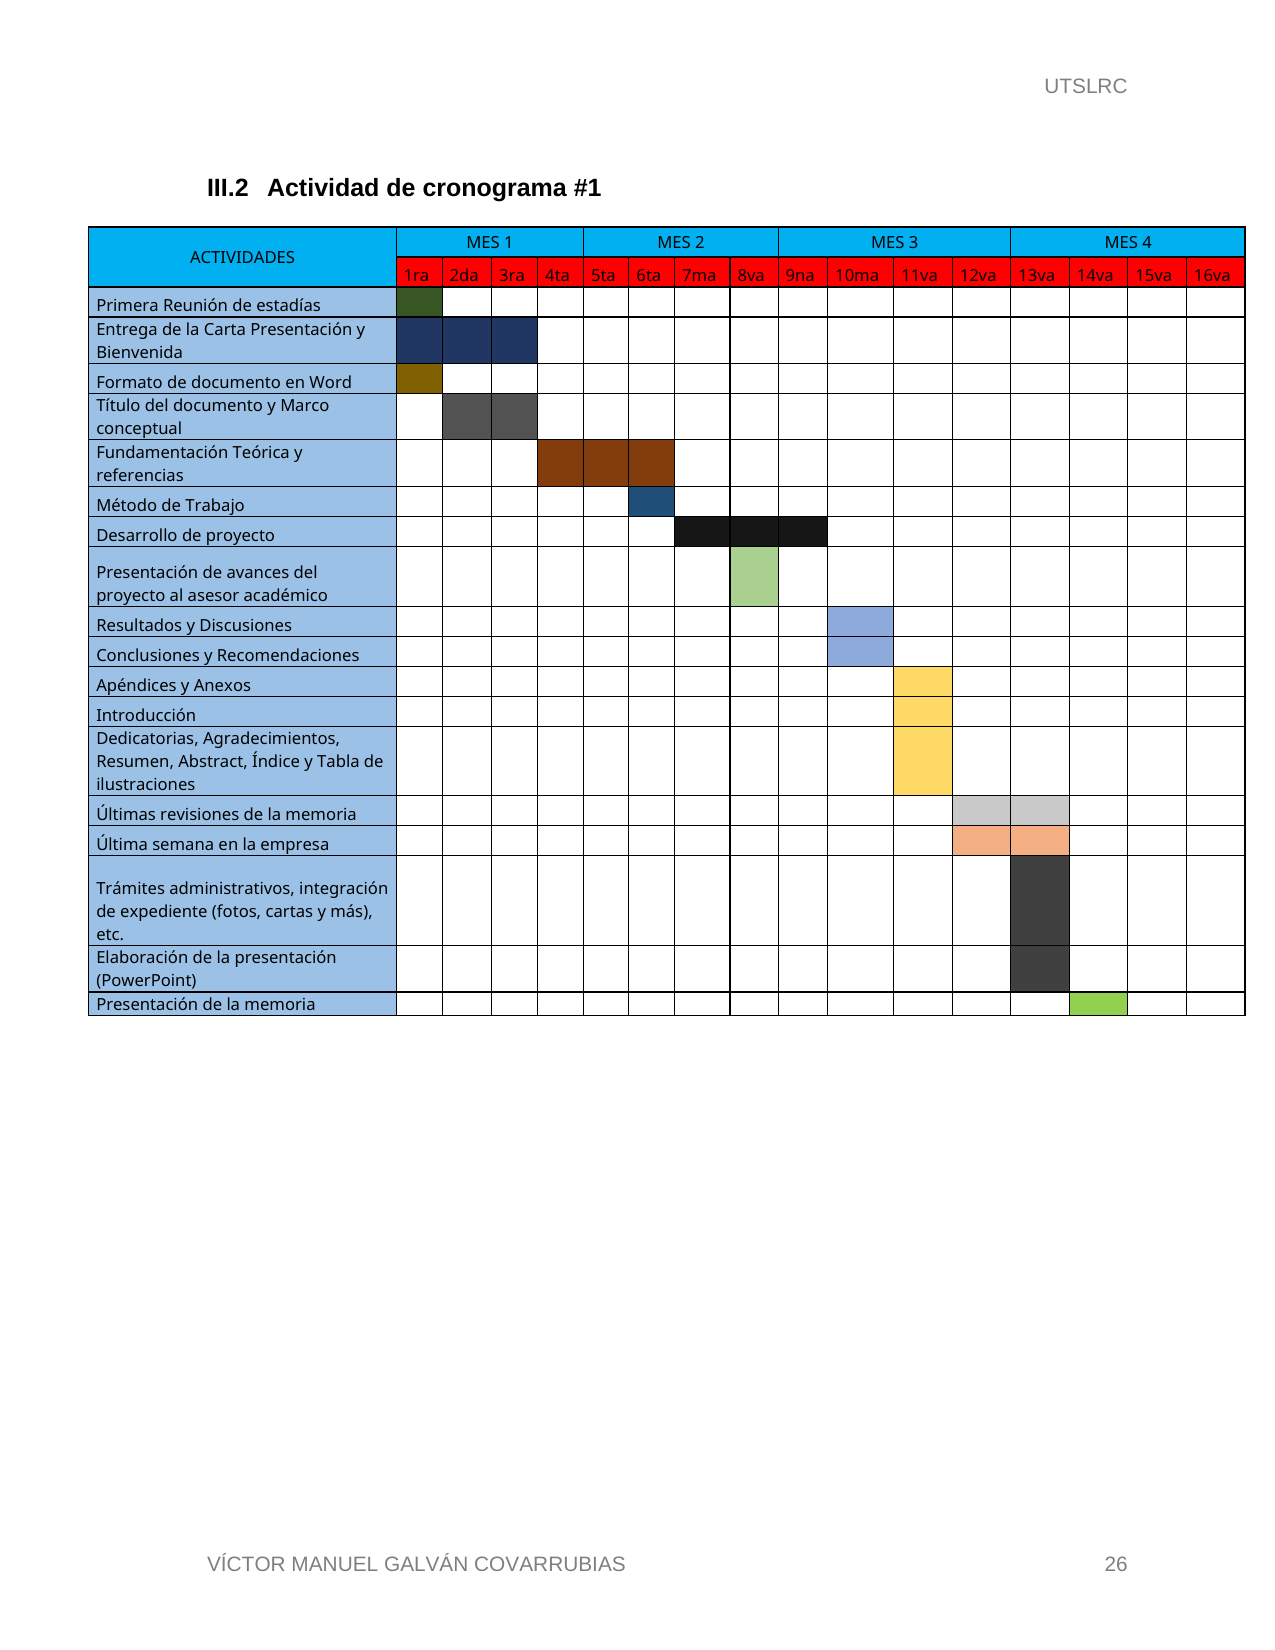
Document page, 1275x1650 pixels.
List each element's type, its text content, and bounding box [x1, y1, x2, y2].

table_cell [1187, 487, 1244, 516]
table_cell [538, 727, 583, 795]
table_cell [779, 697, 827, 726]
table_cell [779, 517, 827, 546]
table_cell [1128, 993, 1186, 1015]
table_cell [1011, 517, 1069, 546]
table_cell [828, 727, 893, 795]
table_cell Fundamentación Teórica y referencias [89, 440, 396, 486]
table_cell [538, 826, 583, 855]
table_cell [828, 288, 893, 316]
table_header MES 1 [397, 228, 583, 256]
table_cell [894, 637, 952, 666]
table_cell [492, 946, 537, 991]
table_cell [1011, 826, 1069, 855]
table_cell Apéndices y Anexos [89, 667, 396, 696]
table_cell [1128, 318, 1186, 363]
table_cell [492, 288, 537, 316]
table_cell [443, 364, 491, 393]
table_cell [1187, 637, 1244, 666]
table_cell [731, 727, 778, 795]
table_cell [1128, 946, 1186, 991]
table_cell Desarrollo de proyecto [89, 517, 396, 546]
table_cell [675, 364, 729, 393]
table_cell [779, 394, 827, 439]
table_cell 1ra [397, 258, 442, 286]
table_cell 8va [731, 258, 778, 286]
table_cell [1128, 440, 1186, 486]
table_cell [675, 697, 729, 726]
table_cell [1011, 547, 1069, 606]
table_cell Elaboración de la presentación (PowerPoint) [89, 946, 396, 991]
table_cell [492, 993, 537, 1015]
table_cell [629, 946, 674, 991]
table_cell [675, 517, 729, 546]
table_header MES 3 [779, 228, 1010, 256]
table_cell [584, 946, 628, 991]
table_cell [1187, 547, 1244, 606]
table_cell [675, 487, 729, 516]
table_cell [1187, 440, 1244, 486]
table_cell [953, 394, 1010, 439]
table_cell [1128, 487, 1186, 516]
table_cell [443, 856, 491, 945]
table_cell [1011, 946, 1069, 991]
table_cell [953, 517, 1010, 546]
table_cell [397, 697, 442, 726]
table_cell [953, 440, 1010, 486]
table_cell [1011, 796, 1069, 825]
table_cell [629, 394, 674, 439]
table_cell Trámites administrativos, integración de expediente (fotos, cartas y más), etc. [89, 856, 396, 945]
table_cell [953, 364, 1010, 393]
table_cell [675, 318, 729, 363]
table_cell [675, 547, 729, 606]
table_cell 16va [1187, 258, 1244, 286]
table_cell Entrega de la Carta Presentación y Bienvenida [89, 318, 396, 363]
table_cell [492, 318, 537, 363]
table_cell [584, 856, 628, 945]
table_cell [731, 796, 778, 825]
table_cell [584, 517, 628, 546]
table_cell [443, 547, 491, 606]
table_cell [1070, 547, 1127, 606]
table_cell 5ta [584, 258, 628, 286]
table_cell [828, 826, 893, 855]
table_cell Última semana en la empresa [89, 826, 396, 855]
table_cell [629, 440, 674, 486]
table_cell [731, 607, 778, 636]
table_cell [1011, 856, 1069, 945]
table_cell [443, 637, 491, 666]
table_cell [779, 727, 827, 795]
table_cell [953, 637, 1010, 666]
table_cell [675, 607, 729, 636]
table_cell [397, 993, 442, 1015]
table_cell [443, 993, 491, 1015]
table_cell Dedicatorias, Agradecimientos, Resumen, Abstract, Índice y Tabla de ilustraciones [89, 727, 396, 795]
table_cell [629, 667, 674, 696]
table_cell [397, 856, 442, 945]
table_cell [675, 796, 729, 825]
table_cell [779, 856, 827, 945]
table_cell [731, 517, 778, 546]
table_cell [584, 487, 628, 516]
table_cell [1187, 856, 1244, 945]
table_cell [443, 318, 491, 363]
table_cell [629, 727, 674, 795]
table_cell [1070, 517, 1127, 546]
table_cell [894, 440, 952, 486]
table_cell [584, 826, 628, 855]
table_cell [731, 946, 778, 991]
table_cell [731, 856, 778, 945]
table_cell 11va [894, 258, 952, 286]
table_cell [629, 288, 674, 316]
table_cell [584, 637, 628, 666]
table_cell [492, 826, 537, 855]
table_cell [538, 946, 583, 991]
table_cell [953, 547, 1010, 606]
table_cell [397, 440, 442, 486]
table_cell [492, 607, 537, 636]
table_header MES 4 [1011, 228, 1244, 256]
table_cell [779, 667, 827, 696]
table_cell [1011, 394, 1069, 439]
table_cell [953, 318, 1010, 363]
table_cell [1128, 727, 1186, 795]
table_cell [397, 796, 442, 825]
table_cell [1187, 667, 1244, 696]
table_cell [1070, 667, 1127, 696]
table_cell [828, 796, 893, 825]
table_cell [953, 946, 1010, 991]
table_cell [953, 288, 1010, 316]
table_cell [828, 547, 893, 606]
subtitle Actividad de cronograma #1 [207, 173, 1127, 201]
table_cell [1128, 637, 1186, 666]
table_cell [629, 517, 674, 546]
table_cell [828, 856, 893, 945]
table_cell [1128, 364, 1186, 393]
table_cell [443, 607, 491, 636]
table_cell [584, 697, 628, 726]
table_cell [443, 517, 491, 546]
table_cell [584, 607, 628, 636]
table_cell [953, 697, 1010, 726]
table_cell [779, 364, 827, 393]
table_cell [779, 318, 827, 363]
table_cell [894, 547, 952, 606]
table_cell [397, 487, 442, 516]
table_cell [953, 856, 1010, 945]
table_cell [828, 946, 893, 991]
table_cell [629, 796, 674, 825]
table_cell [1128, 394, 1186, 439]
table_cell [538, 993, 583, 1015]
table_cell [1070, 364, 1127, 393]
table_cell [894, 667, 952, 696]
table_cell [894, 318, 952, 363]
table_cell 10ma [828, 258, 893, 286]
table_cell 14va [1070, 258, 1127, 286]
table_cell [779, 993, 827, 1015]
table_cell 7ma [675, 258, 729, 286]
table_cell [1187, 318, 1244, 363]
table_cell [828, 318, 893, 363]
table_cell Presentación de la memoria [89, 993, 396, 1015]
table_cell [397, 826, 442, 855]
table_cell [443, 667, 491, 696]
table_cell [731, 364, 778, 393]
table_cell [1011, 727, 1069, 795]
table_cell [828, 667, 893, 696]
table_cell [1070, 487, 1127, 516]
table_cell [492, 547, 537, 606]
table_cell [492, 394, 537, 439]
table_cell [538, 487, 583, 516]
table_cell Conclusiones y Recomendaciones [89, 637, 396, 666]
table_cell Resultados y Discusiones [89, 607, 396, 636]
table_cell [731, 288, 778, 316]
table_cell [1187, 607, 1244, 636]
table_cell [1070, 318, 1127, 363]
table_cell [1187, 364, 1244, 393]
table_cell [1128, 547, 1186, 606]
table_cell [397, 288, 442, 316]
table_cell Últimas revisiones de la memoria [89, 796, 396, 825]
table_cell [584, 318, 628, 363]
table_cell [538, 667, 583, 696]
table_cell [828, 637, 893, 666]
table_cell [894, 487, 952, 516]
table_cell [675, 394, 729, 439]
table_cell 13va [1011, 258, 1069, 286]
table_cell [1187, 993, 1244, 1015]
table_cell [953, 993, 1010, 1015]
table_cell [1128, 697, 1186, 726]
table_cell [538, 856, 583, 945]
table_cell [443, 440, 491, 486]
table_cell [675, 440, 729, 486]
table_cell [584, 993, 628, 1015]
table_cell [1187, 727, 1244, 795]
table_cell [1011, 487, 1069, 516]
table_cell Método de Trabajo [89, 487, 396, 516]
table_cell [443, 796, 491, 825]
table_cell [953, 796, 1010, 825]
table_cell [675, 288, 729, 316]
table_header ACTIVIDADES [89, 228, 396, 286]
table_cell [629, 364, 674, 393]
table_cell [397, 394, 442, 439]
table_cell [731, 394, 778, 439]
table_cell [1011, 993, 1069, 1015]
table_cell [1128, 796, 1186, 825]
table_cell [894, 856, 952, 945]
table_cell [492, 667, 537, 696]
table_cell [779, 946, 827, 991]
table_cell 9na [779, 258, 827, 286]
table_cell [397, 547, 442, 606]
table_cell [443, 394, 491, 439]
table_cell [731, 667, 778, 696]
table_cell [538, 364, 583, 393]
table_cell [584, 394, 628, 439]
table_cell Título del documento y Marco conceptual [89, 394, 396, 439]
table_cell [1011, 364, 1069, 393]
table_cell Formato de documento en Word [89, 364, 396, 393]
table_cell [584, 547, 628, 606]
table_cell [1187, 826, 1244, 855]
table_cell [443, 826, 491, 855]
table_cell [629, 637, 674, 666]
table_cell [629, 318, 674, 363]
table_cell [629, 487, 674, 516]
table_cell [779, 288, 827, 316]
table_cell [1128, 607, 1186, 636]
table_cell [731, 993, 778, 1015]
table_cell [584, 440, 628, 486]
table_cell [492, 364, 537, 393]
table_cell [894, 993, 952, 1015]
table_cell [675, 637, 729, 666]
table_cell [731, 547, 778, 606]
table_cell [675, 826, 729, 855]
table_cell [492, 856, 537, 945]
table_cell [443, 288, 491, 316]
table_cell [1070, 856, 1127, 945]
table_cell Presentación de avances del proyecto al asesor académico [89, 547, 396, 606]
table_cell 12va [953, 258, 1010, 286]
table_cell [731, 637, 778, 666]
table_cell [731, 440, 778, 486]
table_cell [492, 697, 537, 726]
table_cell [953, 727, 1010, 795]
table_cell [894, 517, 952, 546]
table_cell [894, 826, 952, 855]
table_cell [1070, 440, 1127, 486]
table_cell [492, 637, 537, 666]
table_cell [1011, 697, 1069, 726]
table_cell [828, 607, 893, 636]
table_cell [443, 697, 491, 726]
table_cell [397, 364, 442, 393]
table_cell [629, 607, 674, 636]
table_cell [1128, 856, 1186, 945]
table_cell [1070, 826, 1127, 855]
table_cell [779, 487, 827, 516]
table_cell [828, 364, 893, 393]
table_cell [1187, 946, 1244, 991]
table_cell [828, 487, 893, 516]
table_cell [779, 796, 827, 825]
table_cell [584, 727, 628, 795]
table_cell [538, 697, 583, 726]
table_cell [584, 288, 628, 316]
table_cell [1070, 394, 1127, 439]
table_cell [629, 993, 674, 1015]
table_cell [953, 826, 1010, 855]
table_cell [397, 637, 442, 666]
table_cell 15va [1128, 258, 1186, 286]
table_cell [675, 946, 729, 991]
table_cell [538, 637, 583, 666]
table_cell [1011, 667, 1069, 696]
table_cell [828, 440, 893, 486]
table_cell 3ra [492, 258, 537, 286]
table_cell [1011, 637, 1069, 666]
table_cell [1128, 667, 1186, 696]
table_cell [828, 697, 893, 726]
table_cell [675, 993, 729, 1015]
table_cell [675, 727, 729, 795]
table_cell [397, 318, 442, 363]
table_cell [397, 607, 442, 636]
table_cell [894, 394, 952, 439]
table_cell [894, 946, 952, 991]
table_cell [538, 547, 583, 606]
table_cell [538, 394, 583, 439]
table_cell Primera Reunión de estadías [89, 288, 396, 316]
table_cell [492, 727, 537, 795]
table_cell [443, 946, 491, 991]
table_cell [1011, 288, 1069, 316]
table_cell [894, 727, 952, 795]
table_cell [828, 394, 893, 439]
table_cell [584, 667, 628, 696]
table_cell [1128, 288, 1186, 316]
table_cell [779, 637, 827, 666]
table_cell [538, 318, 583, 363]
table_cell [397, 727, 442, 795]
table_cell 4ta [538, 258, 583, 286]
table_header MES 2 [584, 228, 778, 256]
table_cell [1070, 727, 1127, 795]
table_cell [538, 796, 583, 825]
table_cell [1011, 318, 1069, 363]
table_cell [629, 547, 674, 606]
table_cell [1187, 288, 1244, 316]
table_cell [443, 487, 491, 516]
table_cell [443, 727, 491, 795]
table_cell [779, 440, 827, 486]
table_cell [675, 856, 729, 945]
table_cell [953, 667, 1010, 696]
table_cell [397, 946, 442, 991]
table_cell [894, 607, 952, 636]
table_cell [1070, 796, 1127, 825]
table_cell [538, 440, 583, 486]
table_cell [584, 364, 628, 393]
table_cell [538, 288, 583, 316]
table_cell [828, 517, 893, 546]
table_cell [1070, 288, 1127, 316]
table_cell [584, 796, 628, 825]
table_cell [894, 796, 952, 825]
table_cell [1187, 796, 1244, 825]
table_cell [1070, 946, 1127, 991]
table_cell [953, 607, 1010, 636]
table_cell 2da [443, 258, 491, 286]
table_cell [538, 607, 583, 636]
table_cell [779, 547, 827, 606]
table_cell [1070, 637, 1127, 666]
table_cell [1187, 394, 1244, 439]
table_cell [397, 517, 442, 546]
table_cell [629, 826, 674, 855]
table_cell [1128, 826, 1186, 855]
table_cell [1187, 517, 1244, 546]
table_cell [1070, 697, 1127, 726]
table_cell [1070, 993, 1127, 1015]
table_cell [1011, 607, 1069, 636]
table_cell [1128, 517, 1186, 546]
table_cell [894, 364, 952, 393]
table_cell [731, 318, 778, 363]
table_cell [492, 796, 537, 825]
table_cell [538, 517, 583, 546]
table_cell [894, 697, 952, 726]
table_cell [894, 288, 952, 316]
table_cell [779, 607, 827, 636]
table_cell [731, 697, 778, 726]
table_cell [731, 826, 778, 855]
table_cell [492, 440, 537, 486]
table_cell [1011, 440, 1069, 486]
table_cell [953, 487, 1010, 516]
table_cell [492, 517, 537, 546]
table_cell [675, 667, 729, 696]
table_cell Introducción [89, 697, 396, 726]
table_cell [629, 697, 674, 726]
table_cell 6ta [629, 258, 674, 286]
table_cell [492, 487, 537, 516]
table_cell [629, 856, 674, 945]
table_cell [779, 826, 827, 855]
table_cell [1187, 697, 1244, 726]
table_cell [1070, 607, 1127, 636]
table_cell [731, 487, 778, 516]
table_cell [828, 993, 893, 1015]
table_cell [397, 667, 442, 696]
